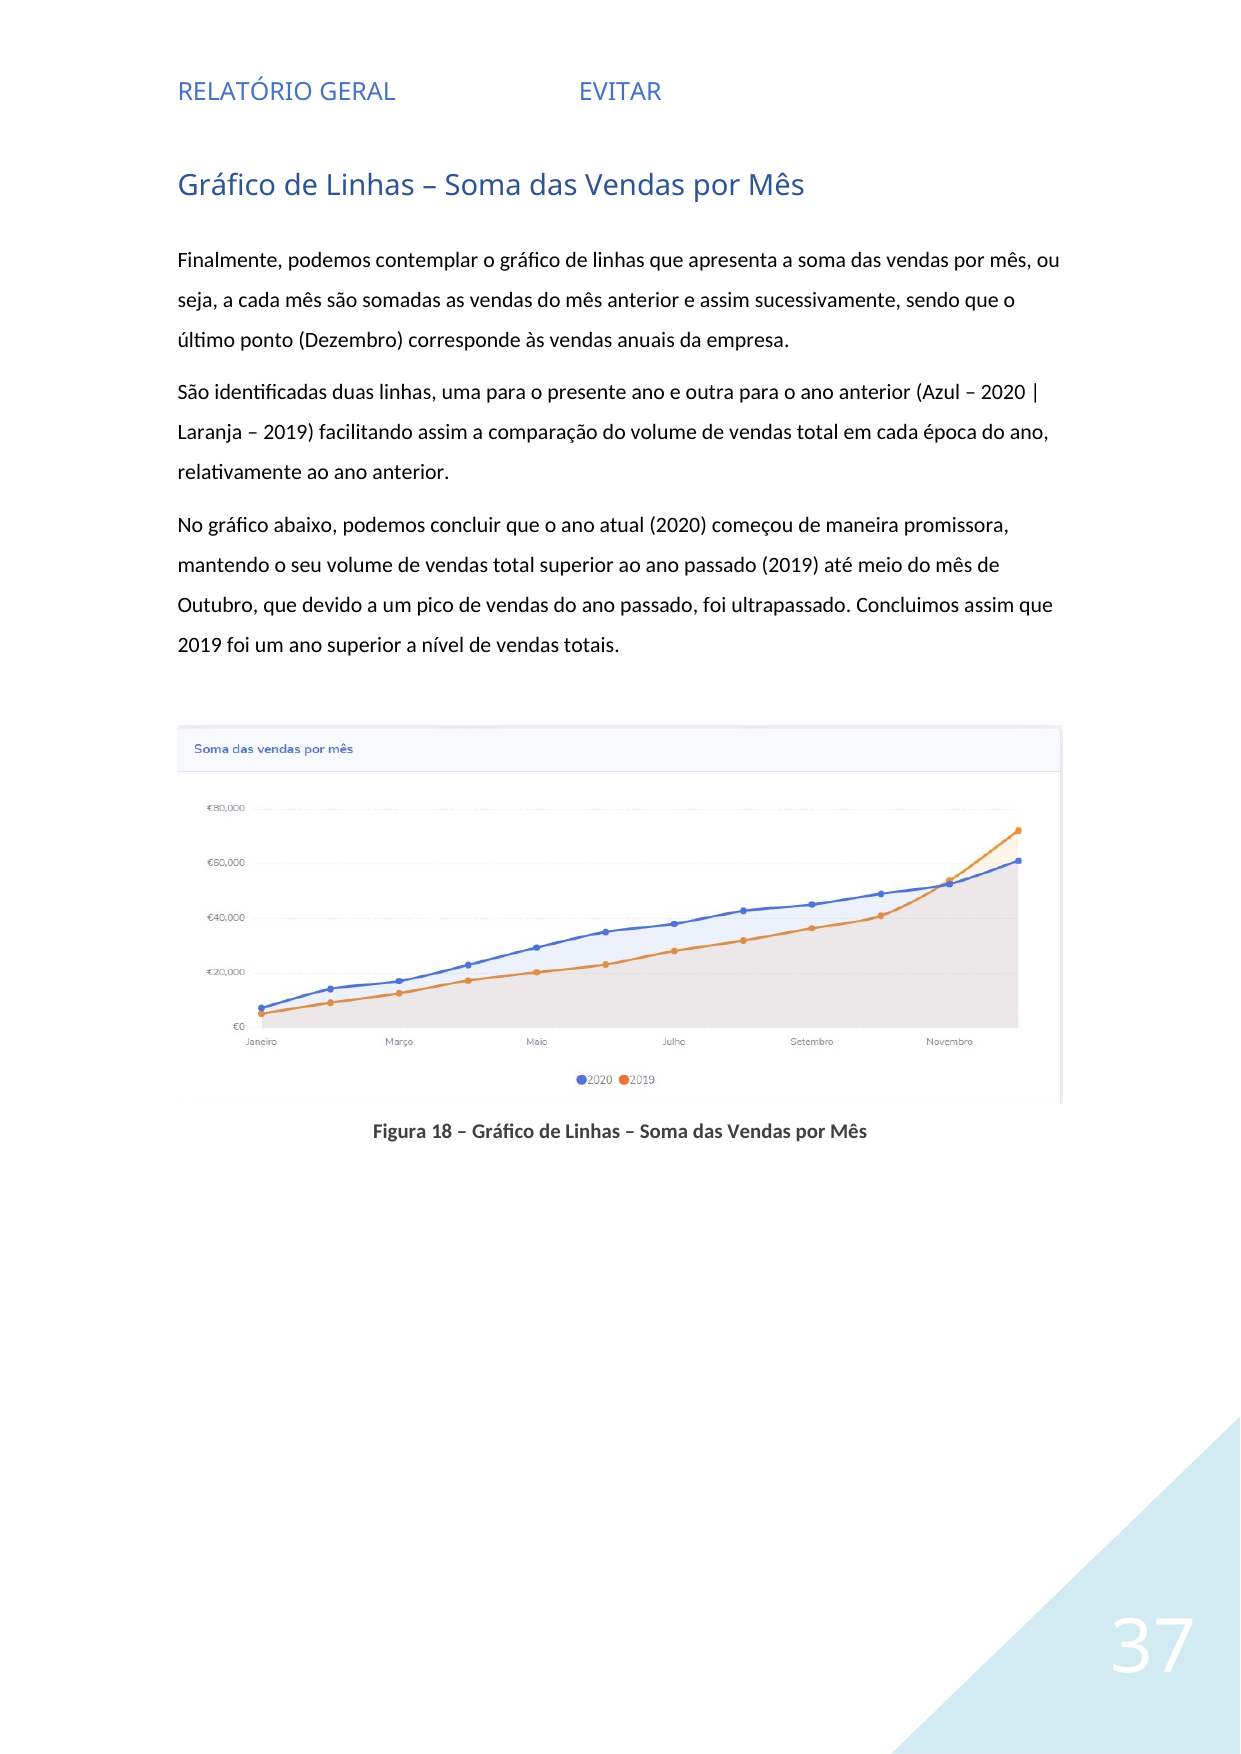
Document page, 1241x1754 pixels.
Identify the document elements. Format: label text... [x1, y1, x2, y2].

subtitle Gráfico de Linhas – Soma das Vendas por Mês [177, 164, 1063, 204]
text São identificadas duas linhas, uma para o presente ano e outra para o ano anterior (Azul – 2020 | Laranja – 2019) facilitando assim a comparação do volume de vendas total em cada época do ano, relativamente ao ano anterior. [177, 378, 1063, 485]
picture [177, 725, 1063, 1104]
text Finalmente, podemos contemplar o gráfico de linhas que apresenta a soma das vendas por mês, ou seja, a cada mês são somadas as vendas do mês anterior e assim sucessivamente, sendo que o último ponto (Dezembro) corresponde às vendas anuais da empresa. [177, 246, 1063, 352]
text No gráfico abaixo, podemos concluir que o ano atual (2020) começou de maneira promissora, mantendo o seu volume de vendas total superior ao ano passado (2019) até meio do mês de Outubro, que devido a um pico de vendas do ano passado, foi ultrapassado. Concluimos assim que 2019 foi um ano superior a nível de vendas totais. [177, 511, 1063, 657]
